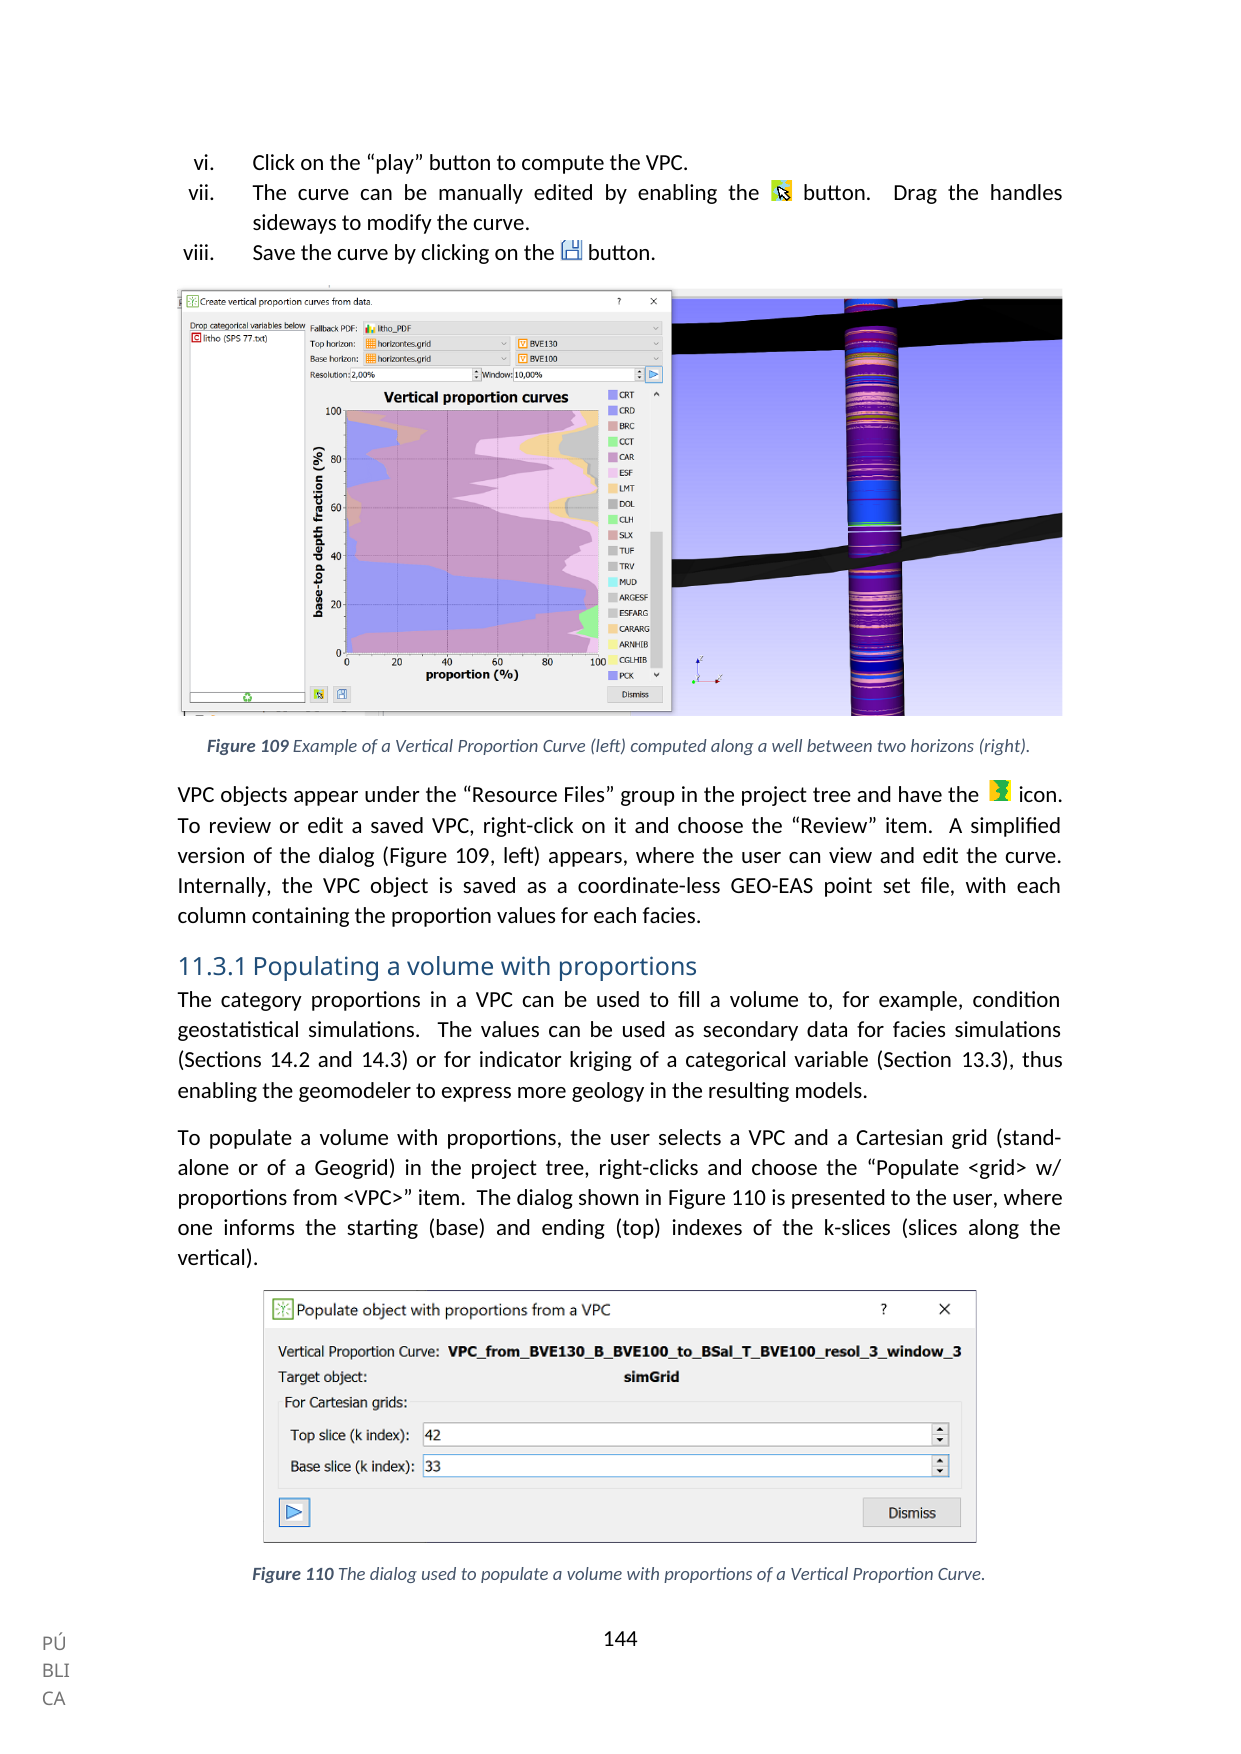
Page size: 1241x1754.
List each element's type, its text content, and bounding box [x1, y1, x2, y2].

text To populate a volume with proportions, the user selects a VPC and a Cartesian grid (stand-alone or of a Geogrid) in the project tree, right-clicks and choose the “Populate <grid> w/ proportions from <VPC>” item. The dialog shown in Figure 109 is presented to the user, where one informs the starting (base) and ending (top) indexes of the k-slices (slices along the vertical). [177, 1123, 1063, 1271]
picture [263, 1290, 977, 1543]
picture [560, 240, 583, 261]
list Save the curve by clicking on the button. [215, 238, 1063, 266]
text VPC objects appear under the “Resource Files” group in the project tree and have the icon. To review or edit a saved VPC, right-click on it and choose the “Review” item. A simplified version of the dialog (Figure 108, left) appears, where the user can view and edit the curve. Internally, the VPC object is saved as a coordinate-less GEO-EAS point set file, with each column containing the proportion values for each facies. [177, 778, 1063, 929]
text Figure 110 The dialog used to populate a volume with proportions of a Vertical Proportion Curve. [177, 1562, 1063, 1585]
text Figure 109 Example of a Vertical Proportion Curve (left) computed along a well between two horizons (right). [177, 735, 1063, 758]
text The category proportions in a VPC can be used to fill a volume to, for example, condition geostatistical simulations. The values can be used as secondary data for facies simulations (Sections 14.2 and 14.3) or for indicator kriging of a categorical variable (Section 13.3), thus enabling the geomodeler to express more geology in the resulting models. [177, 985, 1063, 1104]
list The curve can be manually edited by enabling the button. Drag the handles sideways to modify the curve. [215, 178, 1063, 236]
subtitle Populating a volume with proportions [177, 948, 1063, 982]
picture [986, 778, 1013, 803]
picture [177, 285, 1063, 716]
list Click on the “play” button to compute the VPC. [215, 148, 1063, 176]
picture [771, 180, 793, 201]
